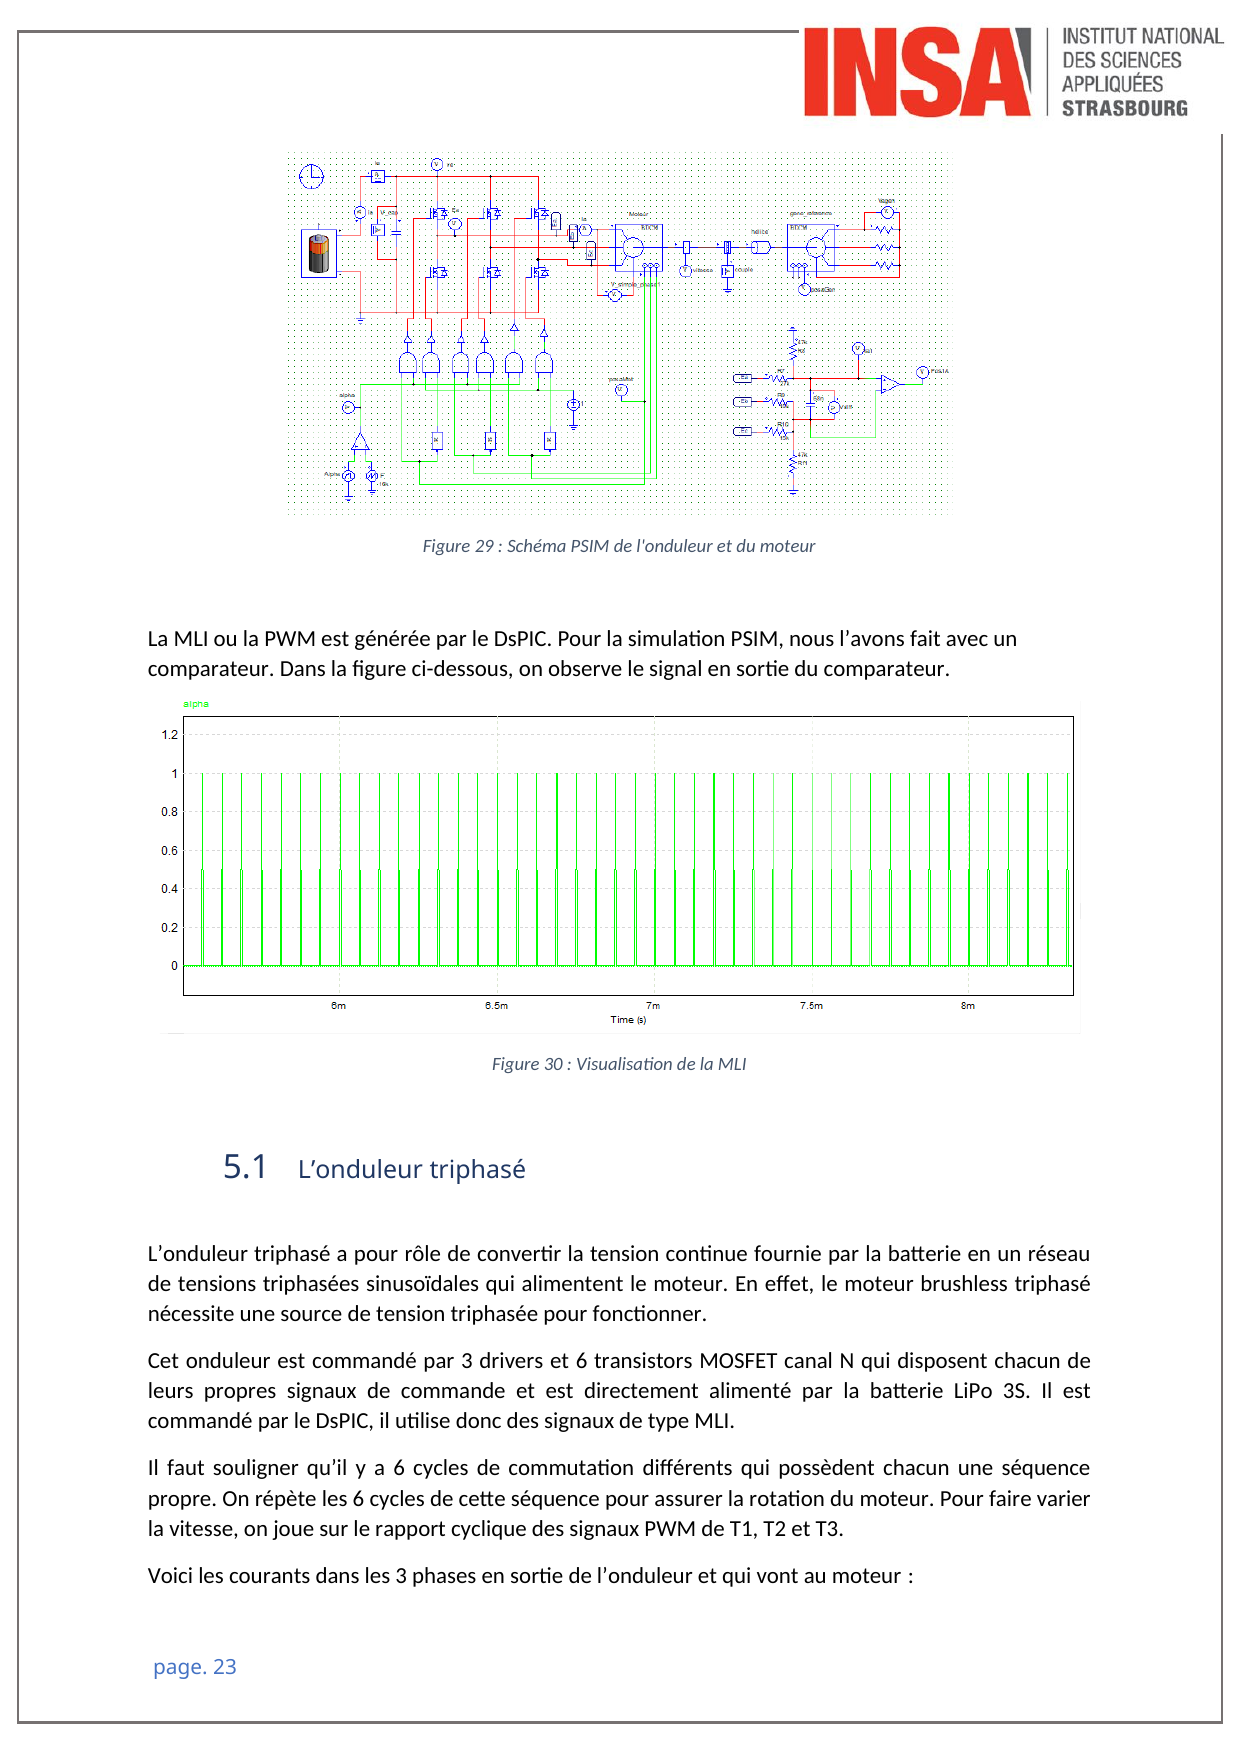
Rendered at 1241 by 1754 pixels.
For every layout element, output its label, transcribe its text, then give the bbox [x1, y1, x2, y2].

text Il faut souligner qu’il y a 6 cycles de commutation différents qui possèdent chacun une séquence propre. On répète les 6 cycles de cette séquence pour assurer la rotation du moteur. Pour faire varier la vitesse, on joue sur le rapport cyclique des signaux PWM de T1, T2 et T3. [148, 1453, 1093, 1542]
picture [799, 18, 1229, 134]
text Cet onduleur est commandé par 3 drivers et 6 transistors MOSFET canal N qui disposent chacun de leurs propres signaux de commande et est directement alimenté par la batterie LiPo 3S. Il est commandé par le DsPIC, il utilise donc des signaux de type MLI. [148, 1346, 1093, 1435]
picture [159, 701, 1081, 1034]
text L’onduleur triphasé a pour rôle de convertir la tension continue fournie par la batterie en un réseau de tensions triphasées sinusoïdales qui alimentent le moteur. En effet, le moteur brushless triphasé nécessite une source de tension triphasée pour fonctionner. [148, 1239, 1093, 1327]
text Voici les courants dans les 3 phases en sortie de l’onduleur et qui vont au moteur : [148, 1561, 1093, 1589]
text La MLI ou la PWM est générée par le DsPIC. Pour la simulation PSIM, nous l’avons fait avec un comparateur. Dans la figure ci-dessous, on observe le signal en sortie du comparateur. [148, 624, 1093, 683]
picture [288, 147, 953, 515]
subtitle L’onduleur triphasé [223, 1143, 1093, 1188]
